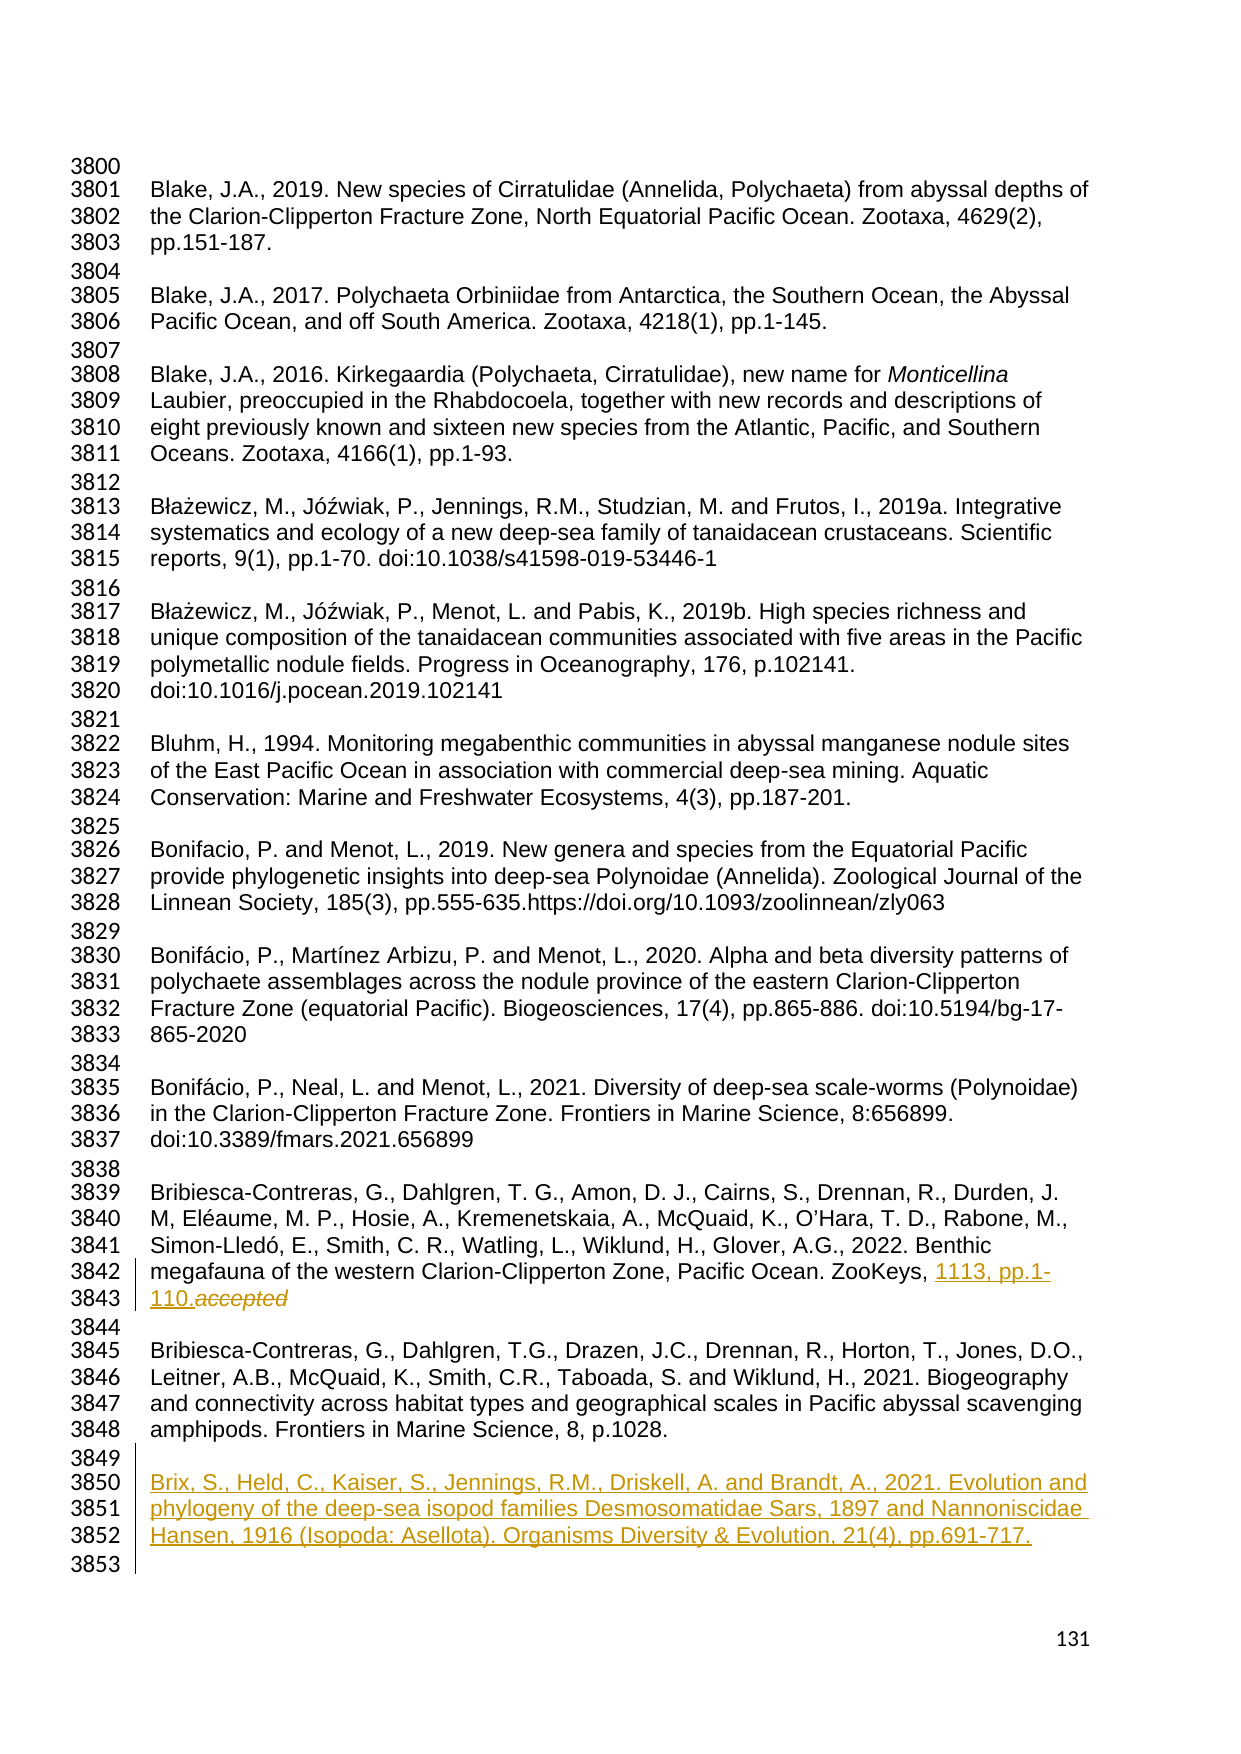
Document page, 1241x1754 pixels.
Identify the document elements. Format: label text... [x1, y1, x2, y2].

text Blake, J.A., 2017. Polychaeta Orbiniidae from Antarctica, the Southern Ocean, the Abyssal Pacific Ocean, and off South America. Zootaxa, 4218(1), pp.1-145. [150, 282, 1090, 334]
text Bonifácio, P., Neal, L. and Menot, L., 2021. Diversity of deep-sea scale-worms (Polynoidae) in the Clarion-Clipperton Fracture Zone. Frontiers in Marine Science, 8:656899. doi:10.3389/fmars.2021.656899 [150, 1074, 1090, 1153]
text Bribiesca-Contreras, G., Dahlgren, T.G., Drazen, J.C., Drennan, R., Horton, T., Jones, D.O., Leitner, A.B., McQuaid, K., Smith, C.R., Taboada, S. and Wiklund, H., 2021. Biogeography and connectivity across habitat types and geographical scales in Pacific abyssal scavenging amphipods. Frontiers in Marine Science, 8, p.1028. [150, 1337, 1090, 1443]
text Bonifacio, P. and Menot, L., 2019. New genera and species from the Equatorial Pacific provide phylogenetic insights into deep-sea Polynoidae (Annelida). Zoological Journal of the Linnean Society, 185(3), pp.555-635.https://doi.org/10.1093/zoolinnean/zly063 [150, 836, 1090, 916]
text Błażewicz, M., Jóźwiak, P., Menot, L. and Pabis, K., 2019b. High species richness and unique composition of the tanaidacean communities associated with five areas in the Pacific polymetallic nodule fields. Progress in Oceanography, 176, p.102141. doi:10.1016/j.pocean.2019.102141 [150, 598, 1090, 703]
text Bonifácio, P., Martínez Arbizu, P. and Menot, L., 2020. Alpha and beta diversity patterns of polychaete assemblages across the nodule province of the eastern Clarion-Clipperton Fracture Zone (equatorial Pacific). Biogeosciences, 17(4), pp.865-886. doi:10.5194/bg-17-865-2020 [150, 942, 1090, 1047]
text Blake, J.A., 2016. Kirkegaardia (Polychaeta, Cirratulidae), new name for Monticellina Laubier, preoccupied in the Rhabdocoela, together with new records and descriptions of eight previously known and sixteen new species from the Atlantic, Pacific, and Southern Oceans. Zootaxa, 4166(1), pp.1-93. [150, 361, 1090, 466]
text Błażewicz, M., Jóźwiak, P., Jennings, R.M., Studzian, M. and Frutos, I., 2019a. Integrative systematics and ecology of a new deep-sea family of tanaidacean crustaceans. Scientific reports, 9(1), pp.1-70. doi:10.1038/s41598-019-53446-1 [150, 493, 1090, 572]
text Blake, J.A., 2019. New species of Cirratulidae (Annelida, Polychaeta) from abyssal depths of the Clarion-Clipperton Fracture Zone, North Equatorial Pacific Ocean. Zootaxa, 4629(2), pp.151-187. [150, 176, 1090, 255]
text Bribiesca-Contreras, G., Dahlgren, T. G., Amon, D. J., Cairns, S., Drennan, R., Durden, J. M, Eléaume, M. P., Hosie, A., Kremenetskaia, A., McQuaid, K., O’Hara, T. D., Rabone, M., Simon-Lledó, E., Smith, C. R., Watling, L., Wiklund, H., Glover, A.G., 2022. Benthic megafauna of the western Clarion-Clipperton Zone, Pacific Ocean. ZooKeys, [150, 1179, 1090, 1311]
text Bluhm, H., 1994. Monitoring megabenthic communities in abyssal manganese nodule sites of the East Pacific Ocean in association with commercial deep‐sea mining. Aquatic Conservation: Marine and Freshwater Ecosystems, 4(3), pp.187-201. [150, 730, 1090, 810]
